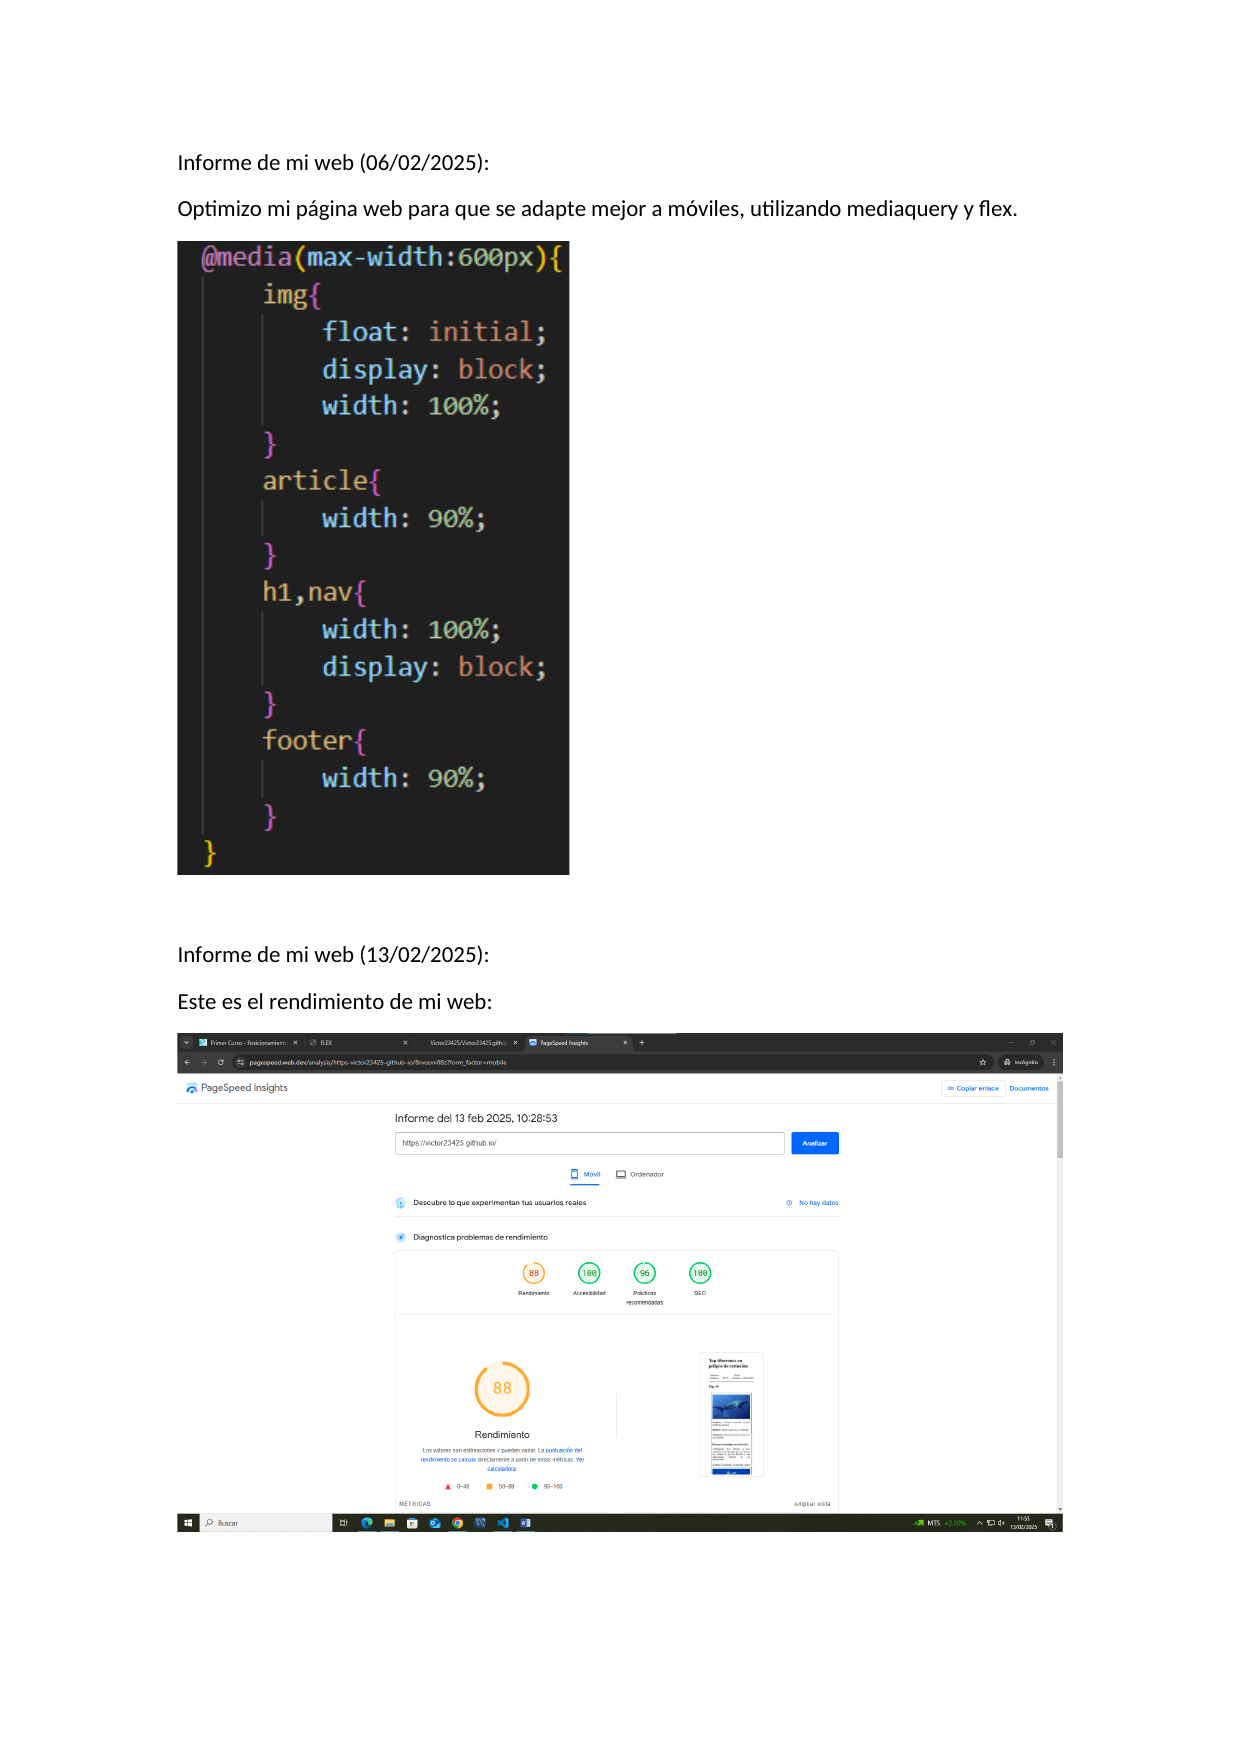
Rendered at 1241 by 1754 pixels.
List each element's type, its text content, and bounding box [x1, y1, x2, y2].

text Informe de mi web (06/02/2025): [177, 148, 1063, 176]
text Optimizo mi página web para que se adapte mejor a móviles, utilizando mediaquery y flex. [177, 194, 1063, 222]
picture [177, 1033, 1063, 1532]
picture [177, 241, 570, 875]
text Informe de mi web (13/02/2025): [177, 940, 1063, 968]
text Este es el rendimiento de mi web: [177, 987, 1063, 1015]
